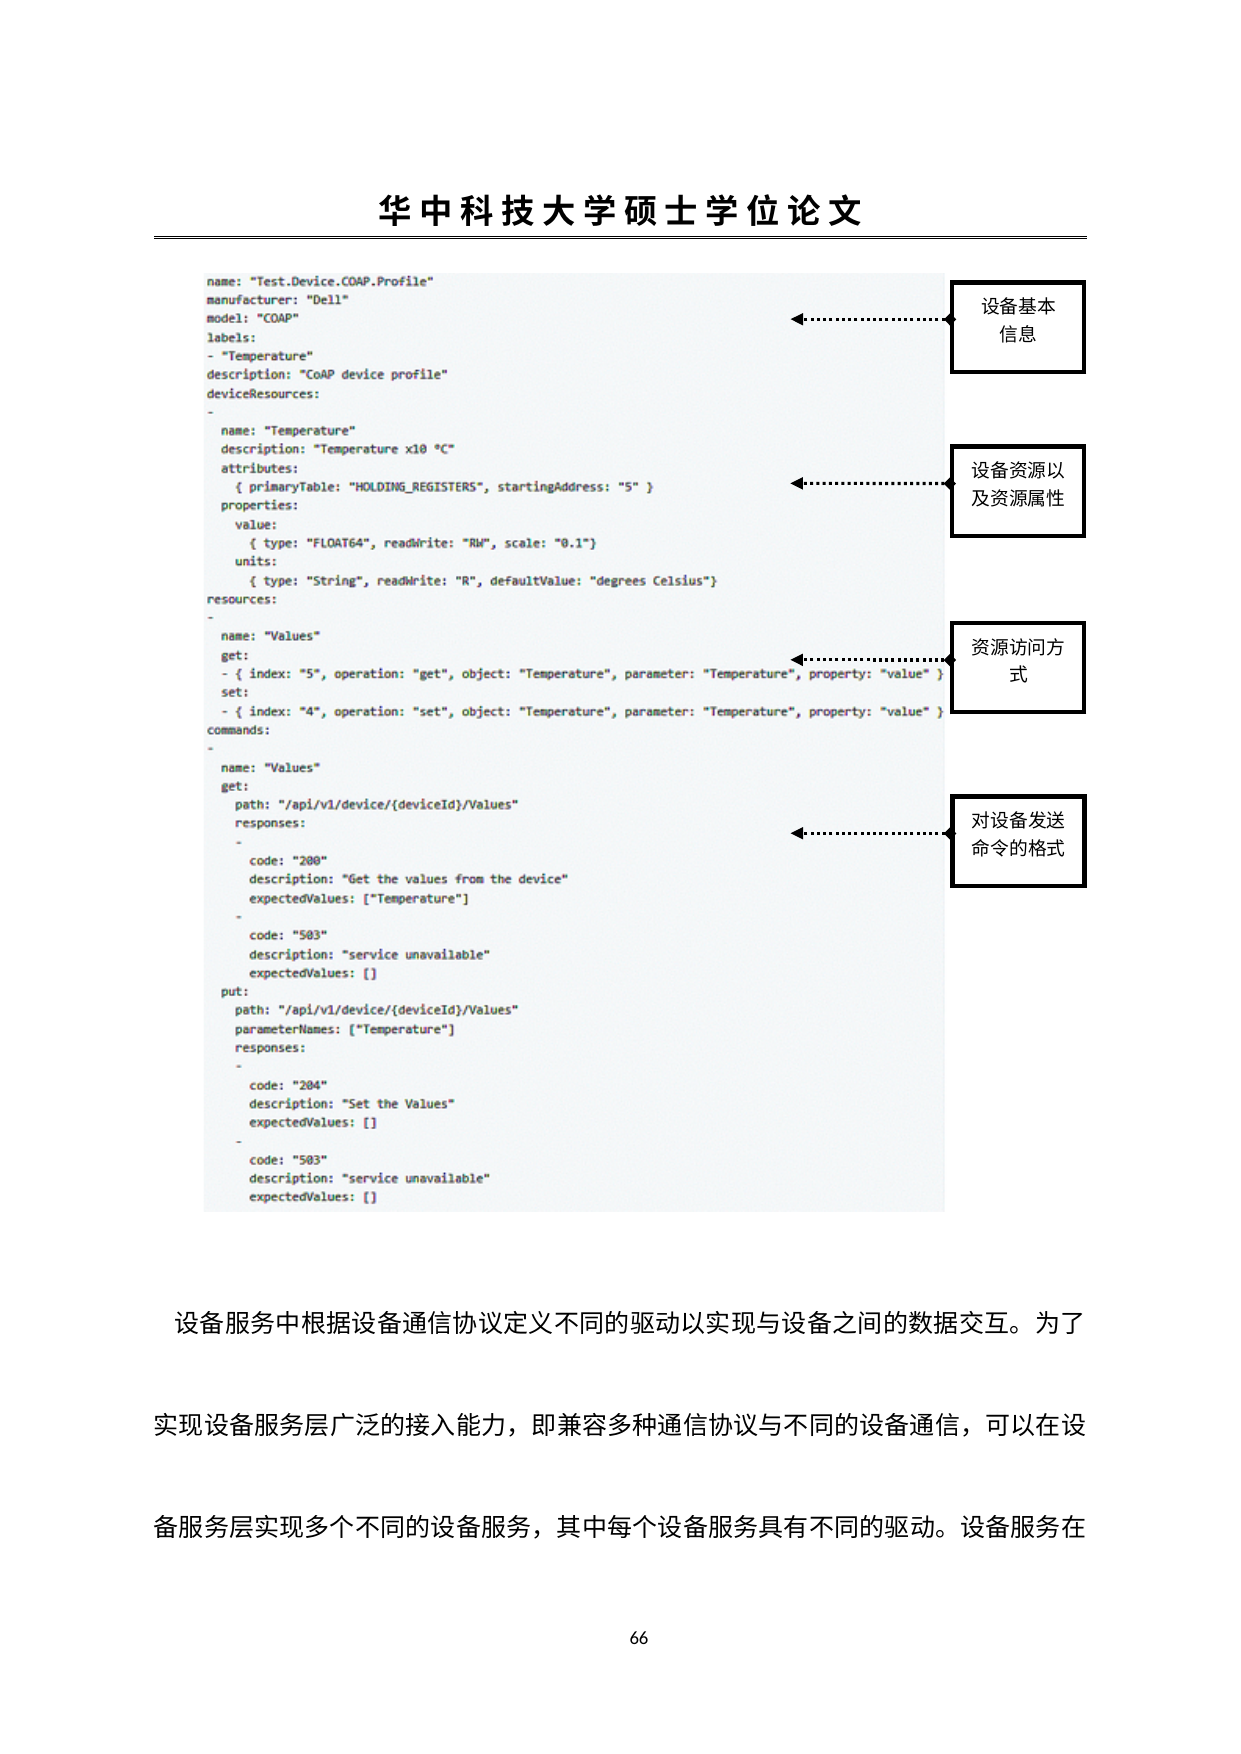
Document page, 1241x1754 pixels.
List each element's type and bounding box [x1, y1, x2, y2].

text [153, 1287, 1087, 1559]
picture [203, 273, 948, 1212]
